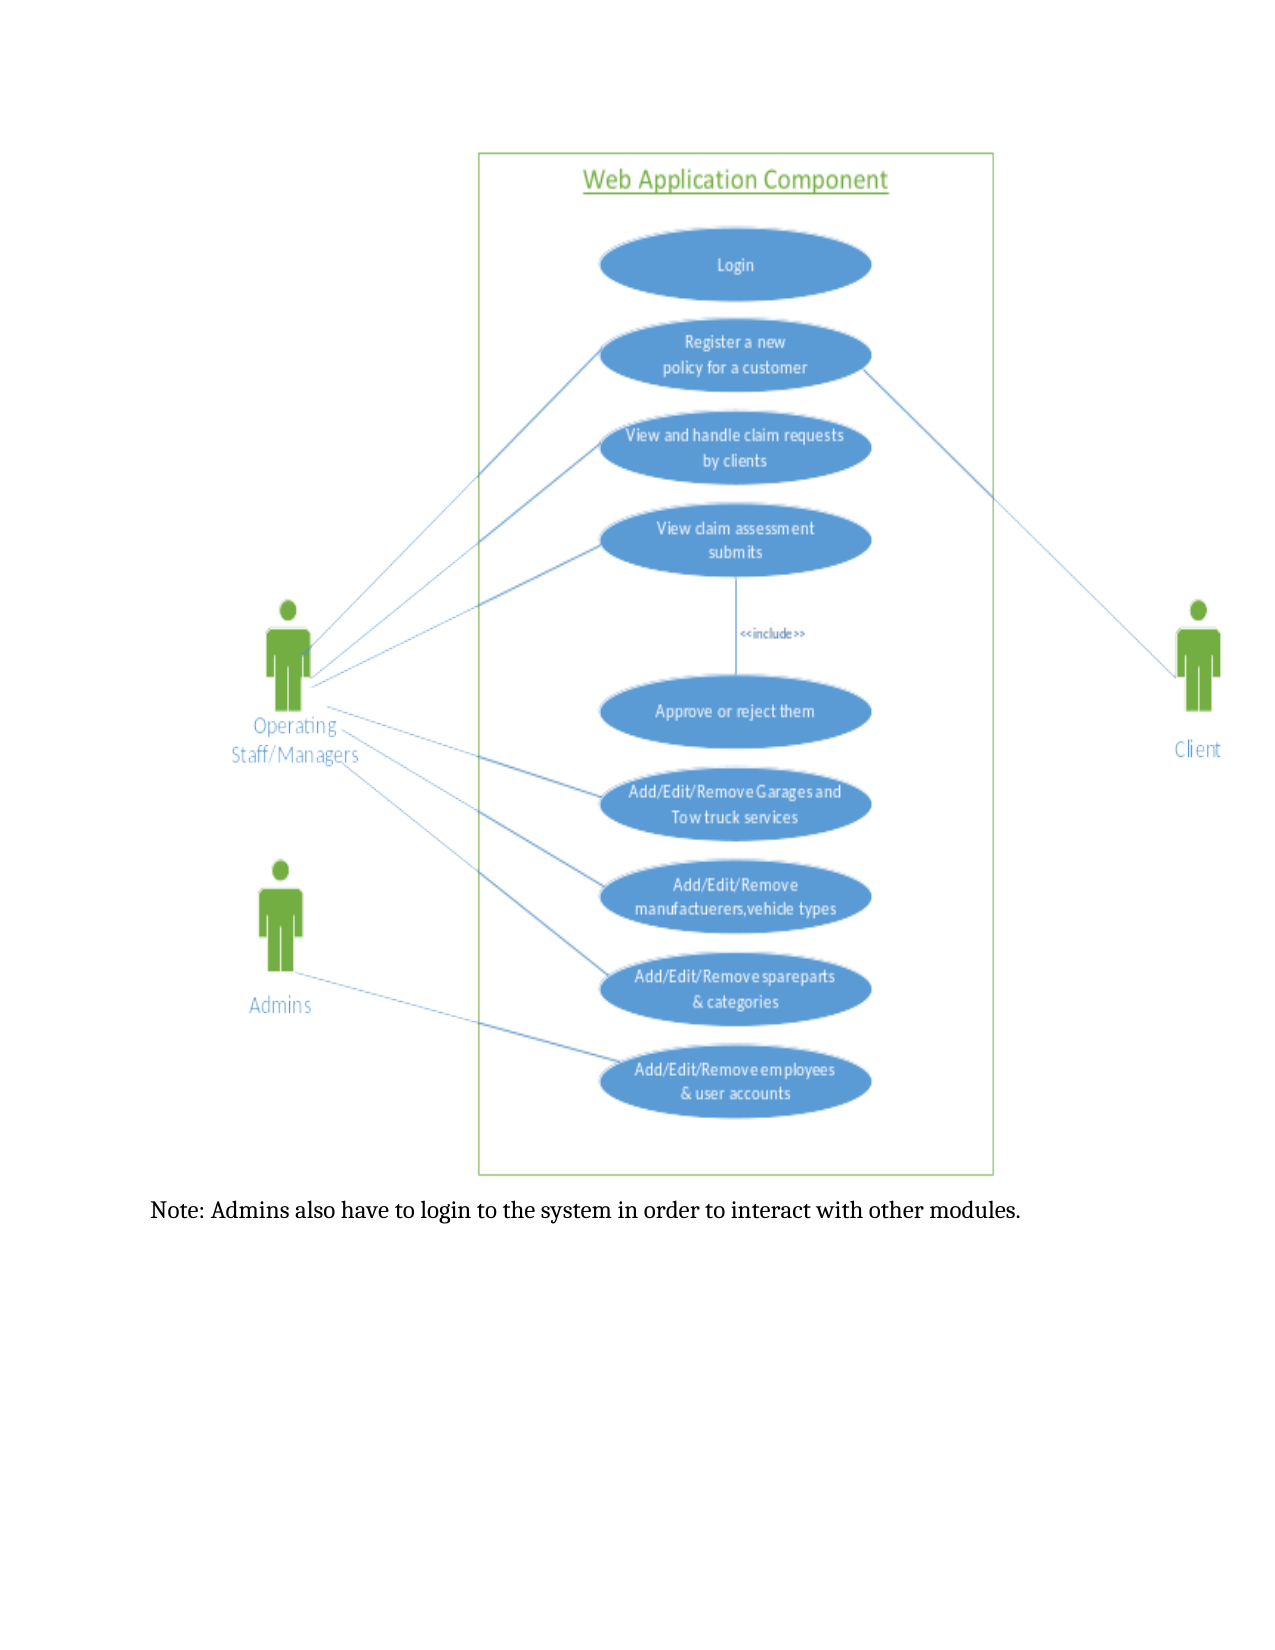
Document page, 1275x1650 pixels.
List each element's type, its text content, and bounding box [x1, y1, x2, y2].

text Note: Admins also have to login to the system in order to interact with other modules. [150, 150, 1125, 1225]
